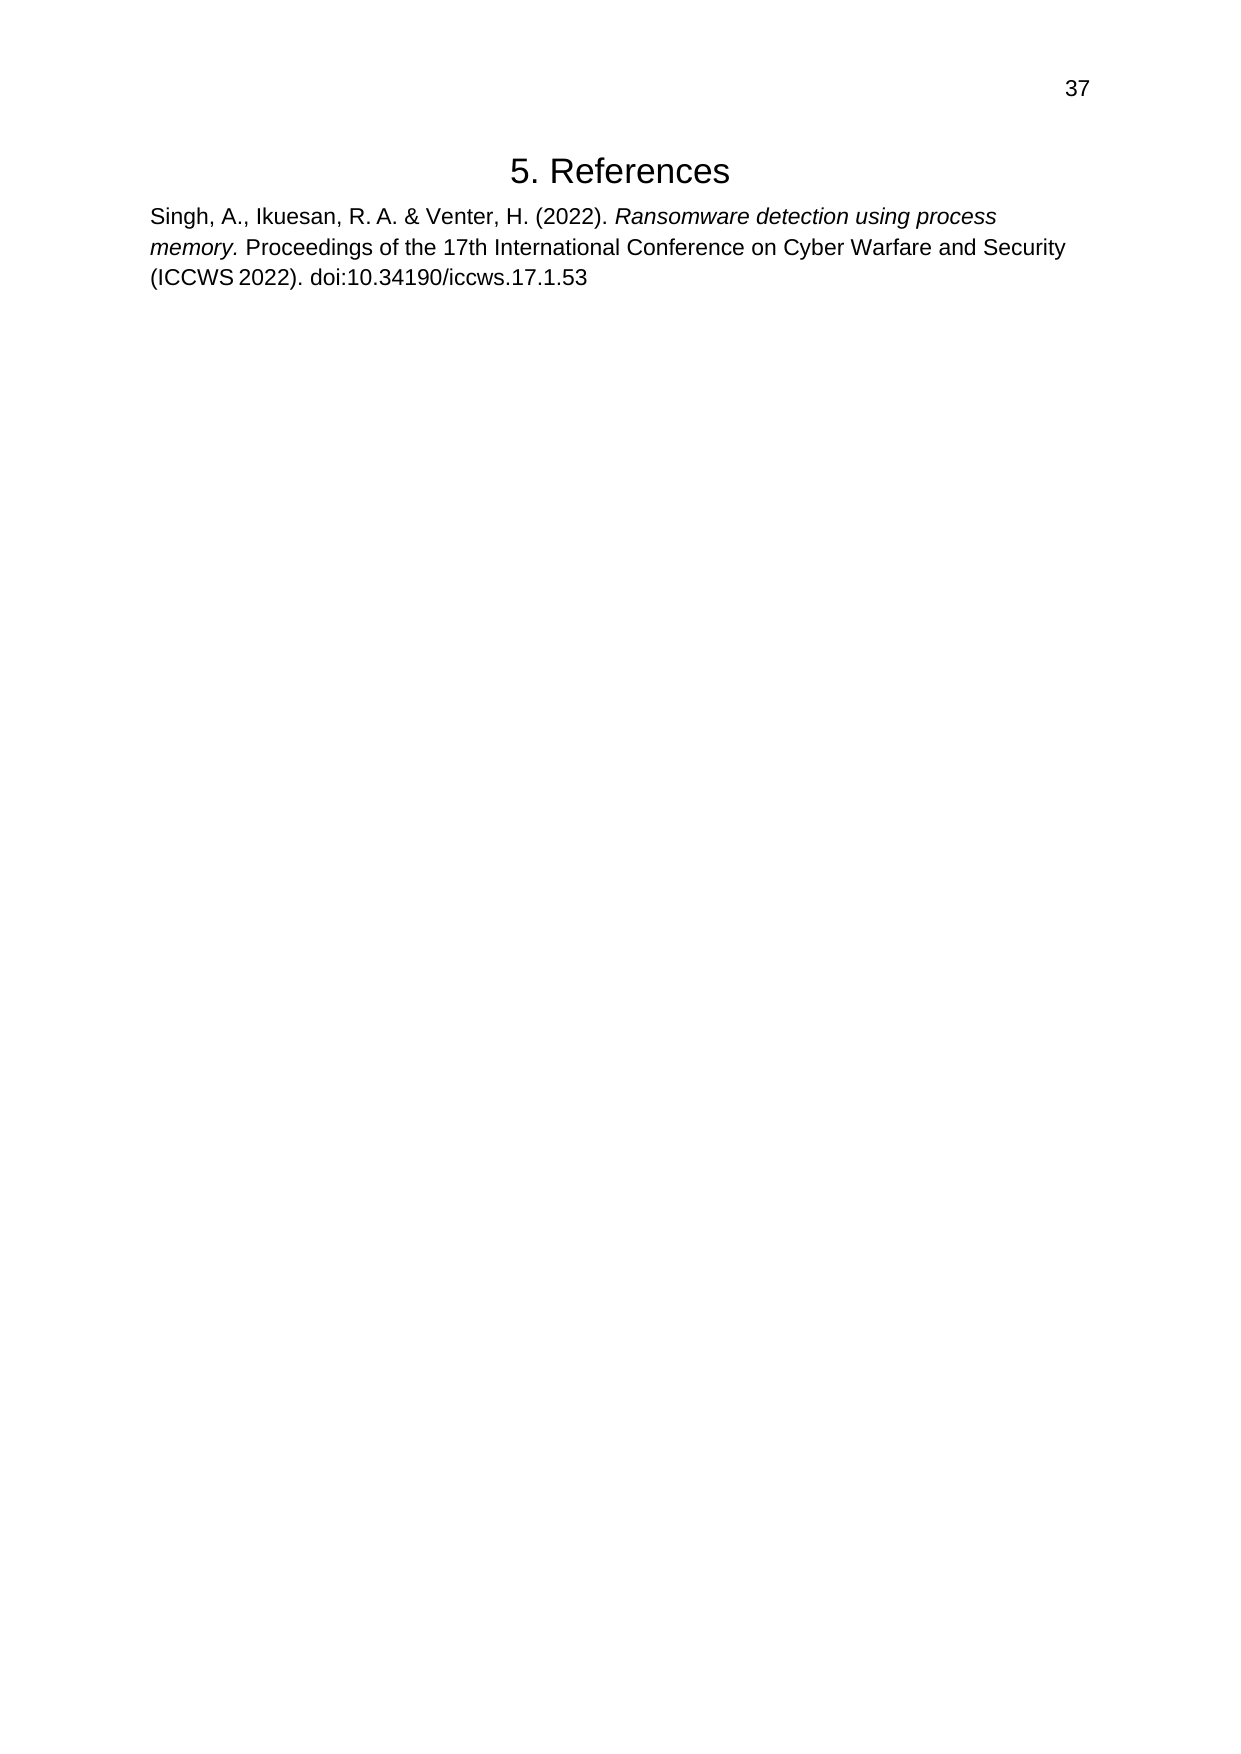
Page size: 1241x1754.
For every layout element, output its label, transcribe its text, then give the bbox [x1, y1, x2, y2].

subtitle 5. References [150, 150, 1090, 191]
text Singh, A., Ikuesan, R. A. & Venter, H. (2022). Ransomware detection using process memory. Proceedings of the 17th International Conference on Cyber Warfare and Security (ICCWS 2022). doi:10.34190/iccws.17.1.53 [150, 203, 1090, 290]
